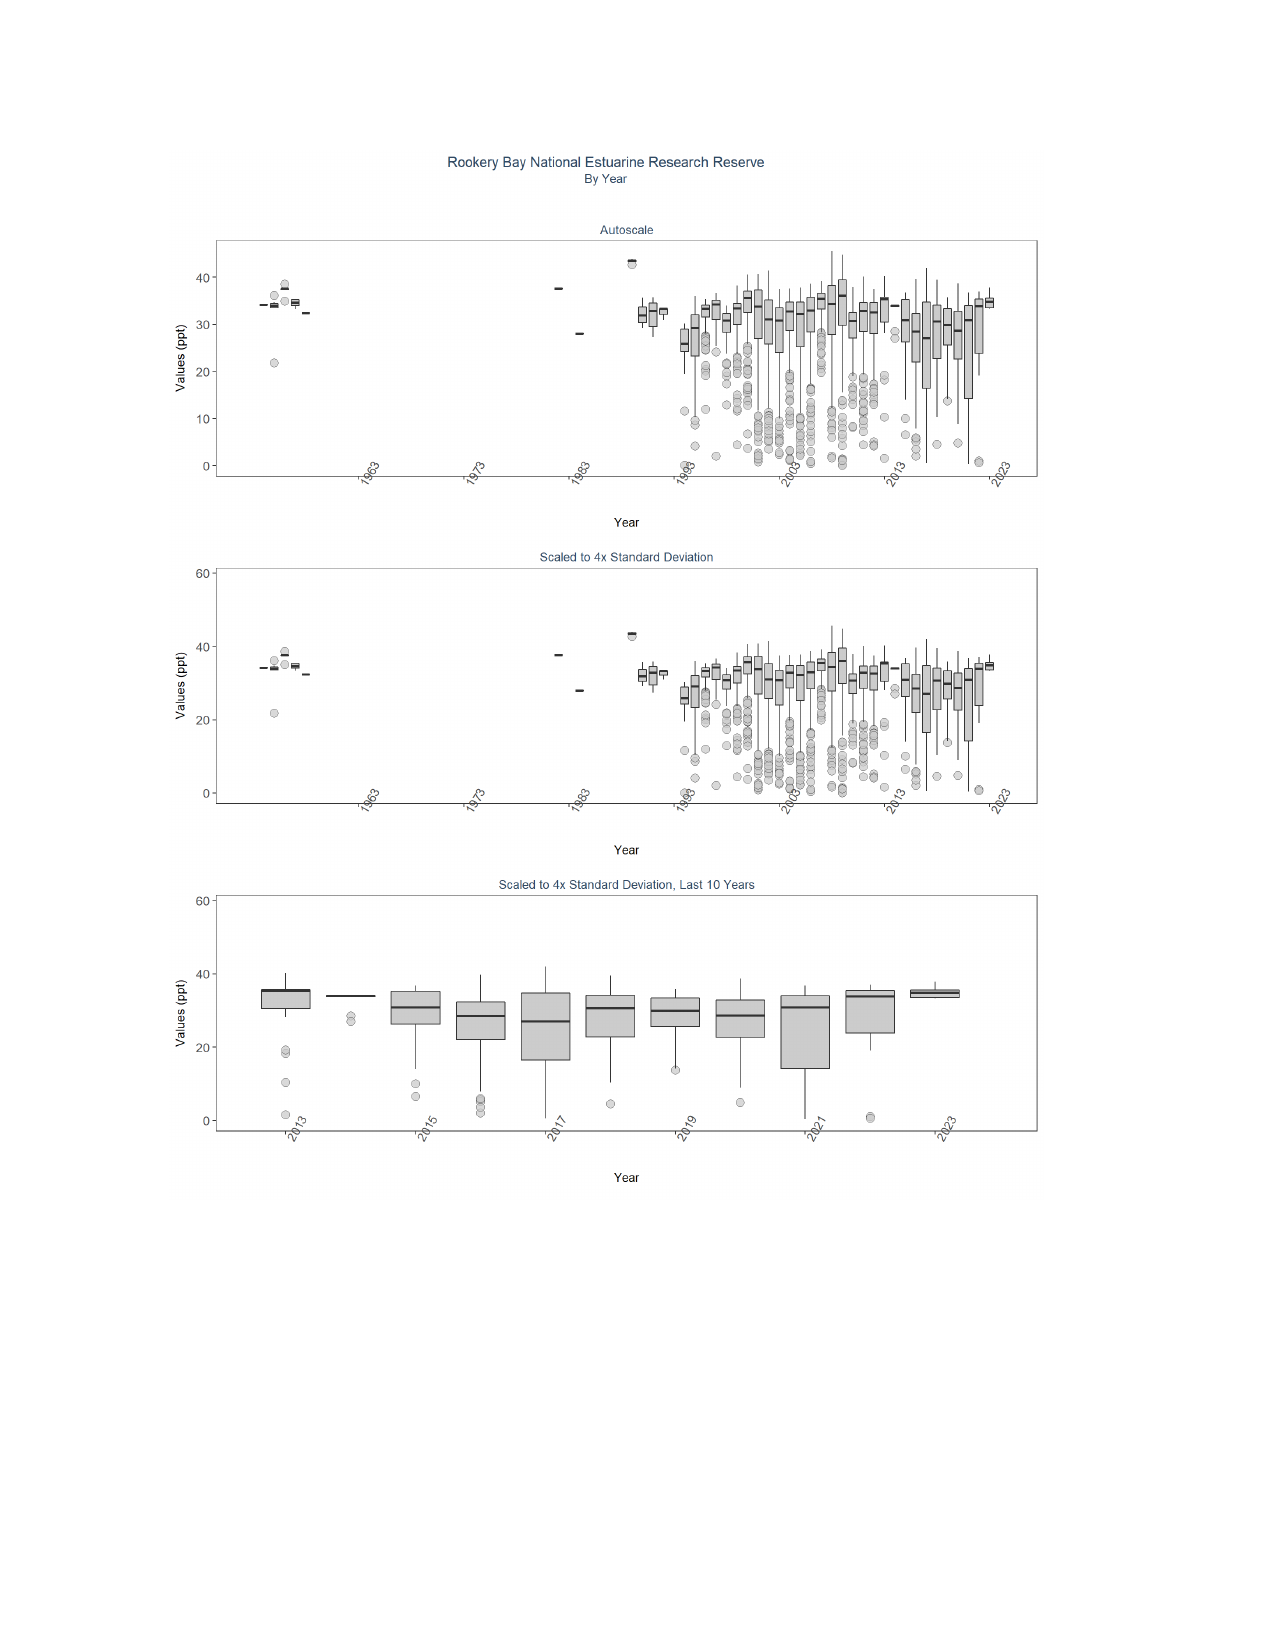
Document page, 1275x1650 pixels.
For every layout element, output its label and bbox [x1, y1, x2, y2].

picture [168, 150, 1044, 1200]
